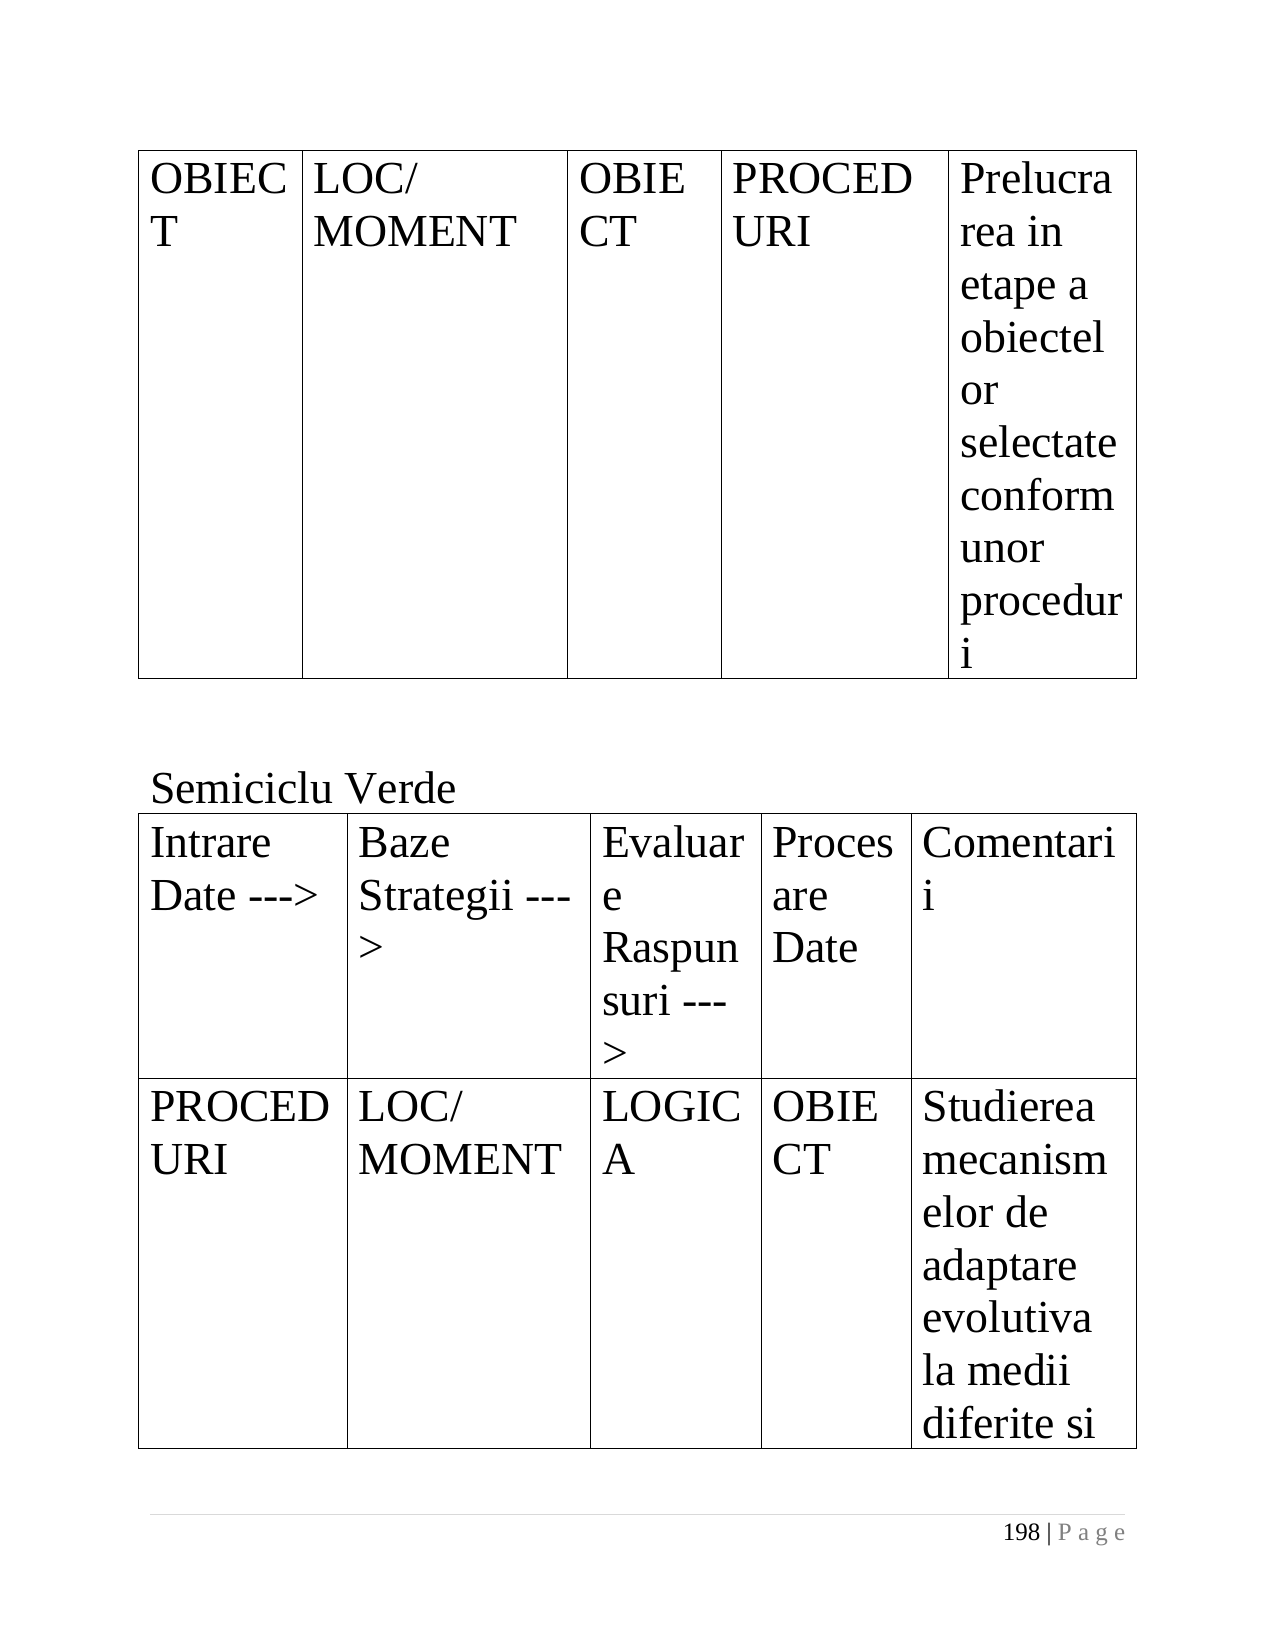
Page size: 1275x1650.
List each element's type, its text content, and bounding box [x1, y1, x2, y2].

table_cell Prelucrarea in etape a obiectelor selectate conform unor proceduri [949, 151, 1136, 678]
table_header Comentarii [912, 814, 1136, 1078]
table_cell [912, 1079, 1136, 1448]
table_header Evaluare Raspunsuri ---> [591, 814, 761, 1078]
table_cell LOGICA [591, 1079, 761, 1448]
table_cell PROCEDURI [722, 151, 948, 678]
table_cell PROCEDURI [139, 1079, 347, 1448]
table_header Baze Strategii ---> [348, 814, 590, 1078]
table_header Intrare Date ---> [139, 814, 347, 1078]
table_cell LOC/MOMENT [303, 151, 567, 678]
table_header Procesare Date [762, 814, 911, 1078]
table_cell OBIECT [568, 151, 721, 678]
text Semiciclu Verde [150, 761, 1125, 813]
table_cell OBIECT [139, 151, 302, 678]
table_cell OBIECT [762, 1079, 911, 1448]
table_cell LOC/MOMENT [348, 1079, 590, 1448]
